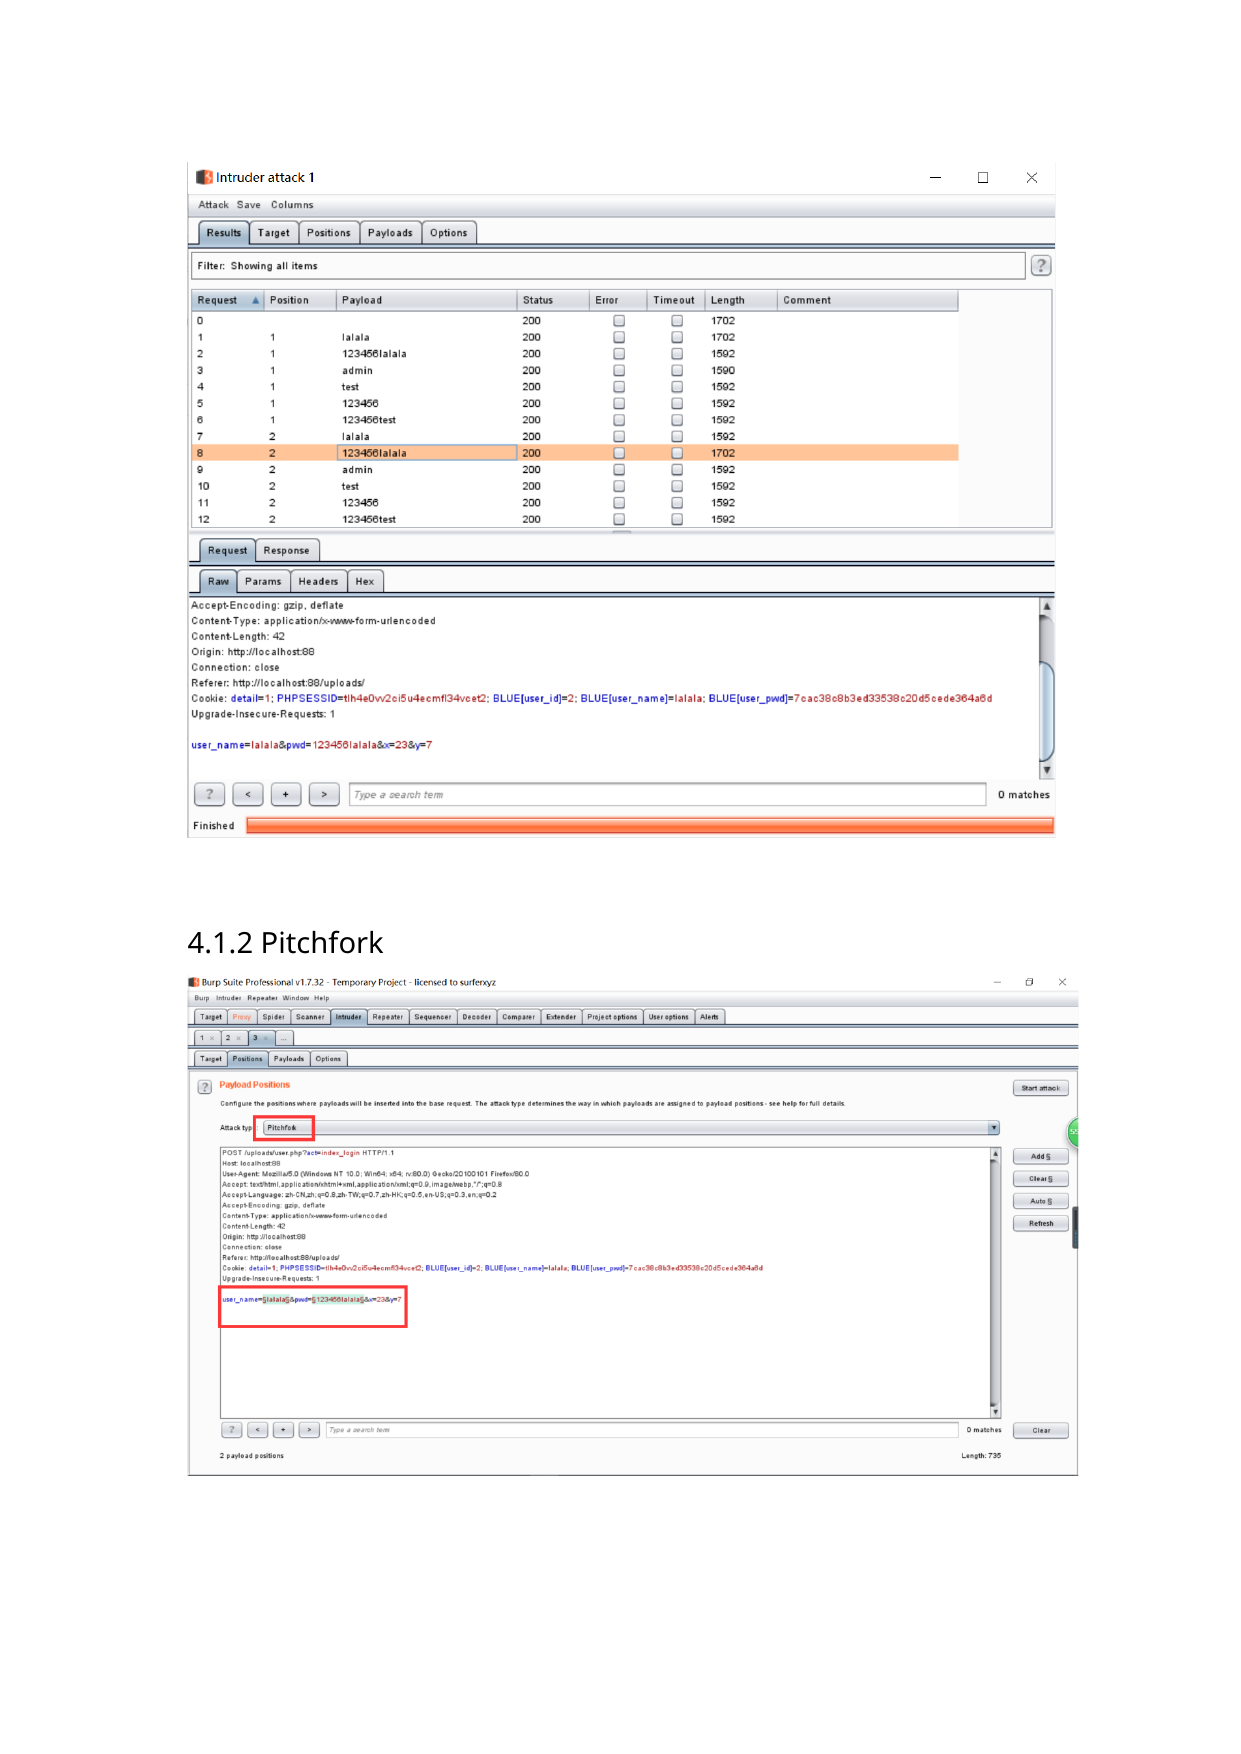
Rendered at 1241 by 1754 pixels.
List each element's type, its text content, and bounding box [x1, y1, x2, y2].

picture [187, 162, 1056, 838]
picture [187, 974, 1079, 1476]
list 4.1.2 Pitchfork [187, 909, 1053, 974]
